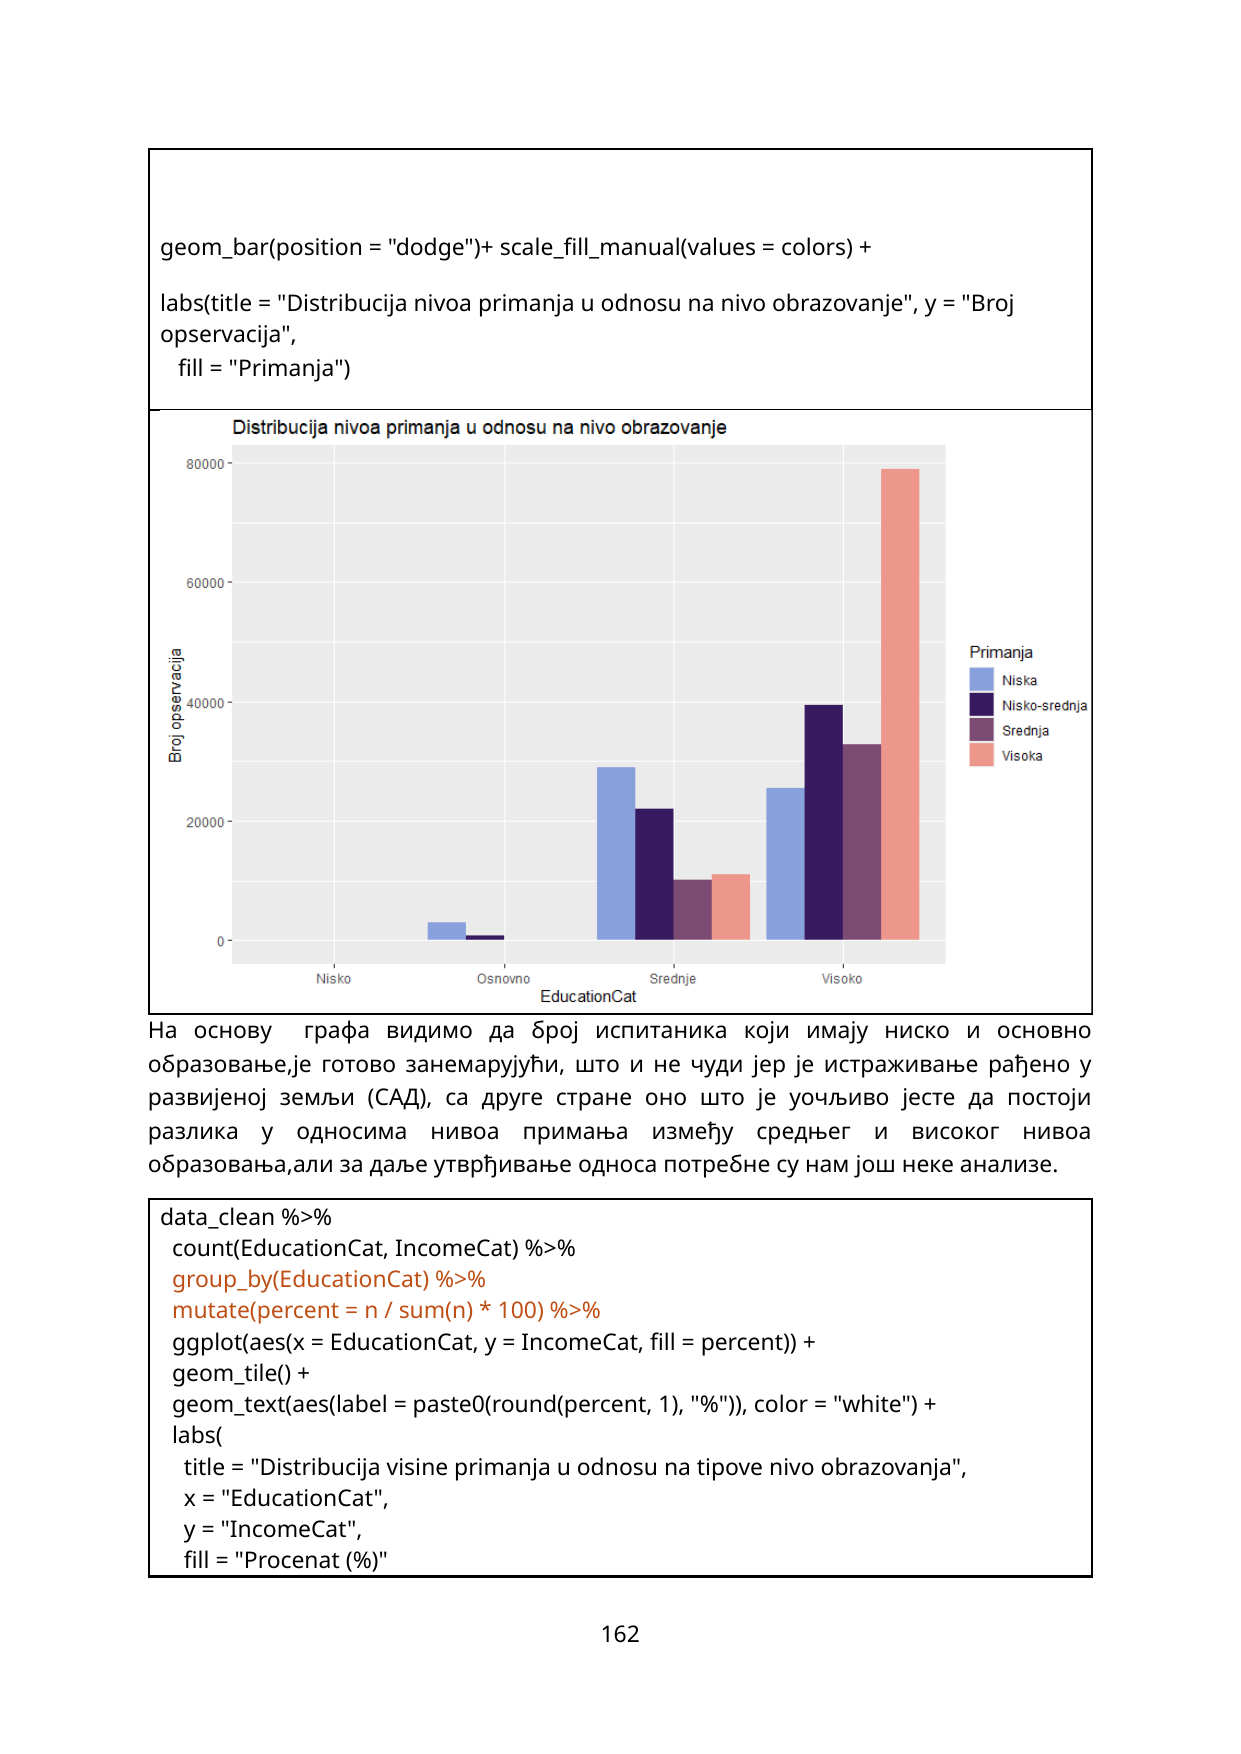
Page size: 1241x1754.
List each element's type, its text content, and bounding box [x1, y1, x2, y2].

table_cell [150, 411, 159, 1012]
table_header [150, 150, 1091, 409]
text На основу графа видимо да број испитаника који имају ниско и основно образовање,је готово занемарујући, што и не чуди јер је истраживање рађено у развијеној земљи (САД), са друге стране оно што је уочљиво јесте да постоји разлика у односима нивоа примања између средњег и високог нивоа образовања,али за даље утврђивање односа потребне су нам још неке анализе. [148, 1015, 1093, 1179]
picture [159, 410, 1092, 1013]
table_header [150, 1200, 1091, 1575]
